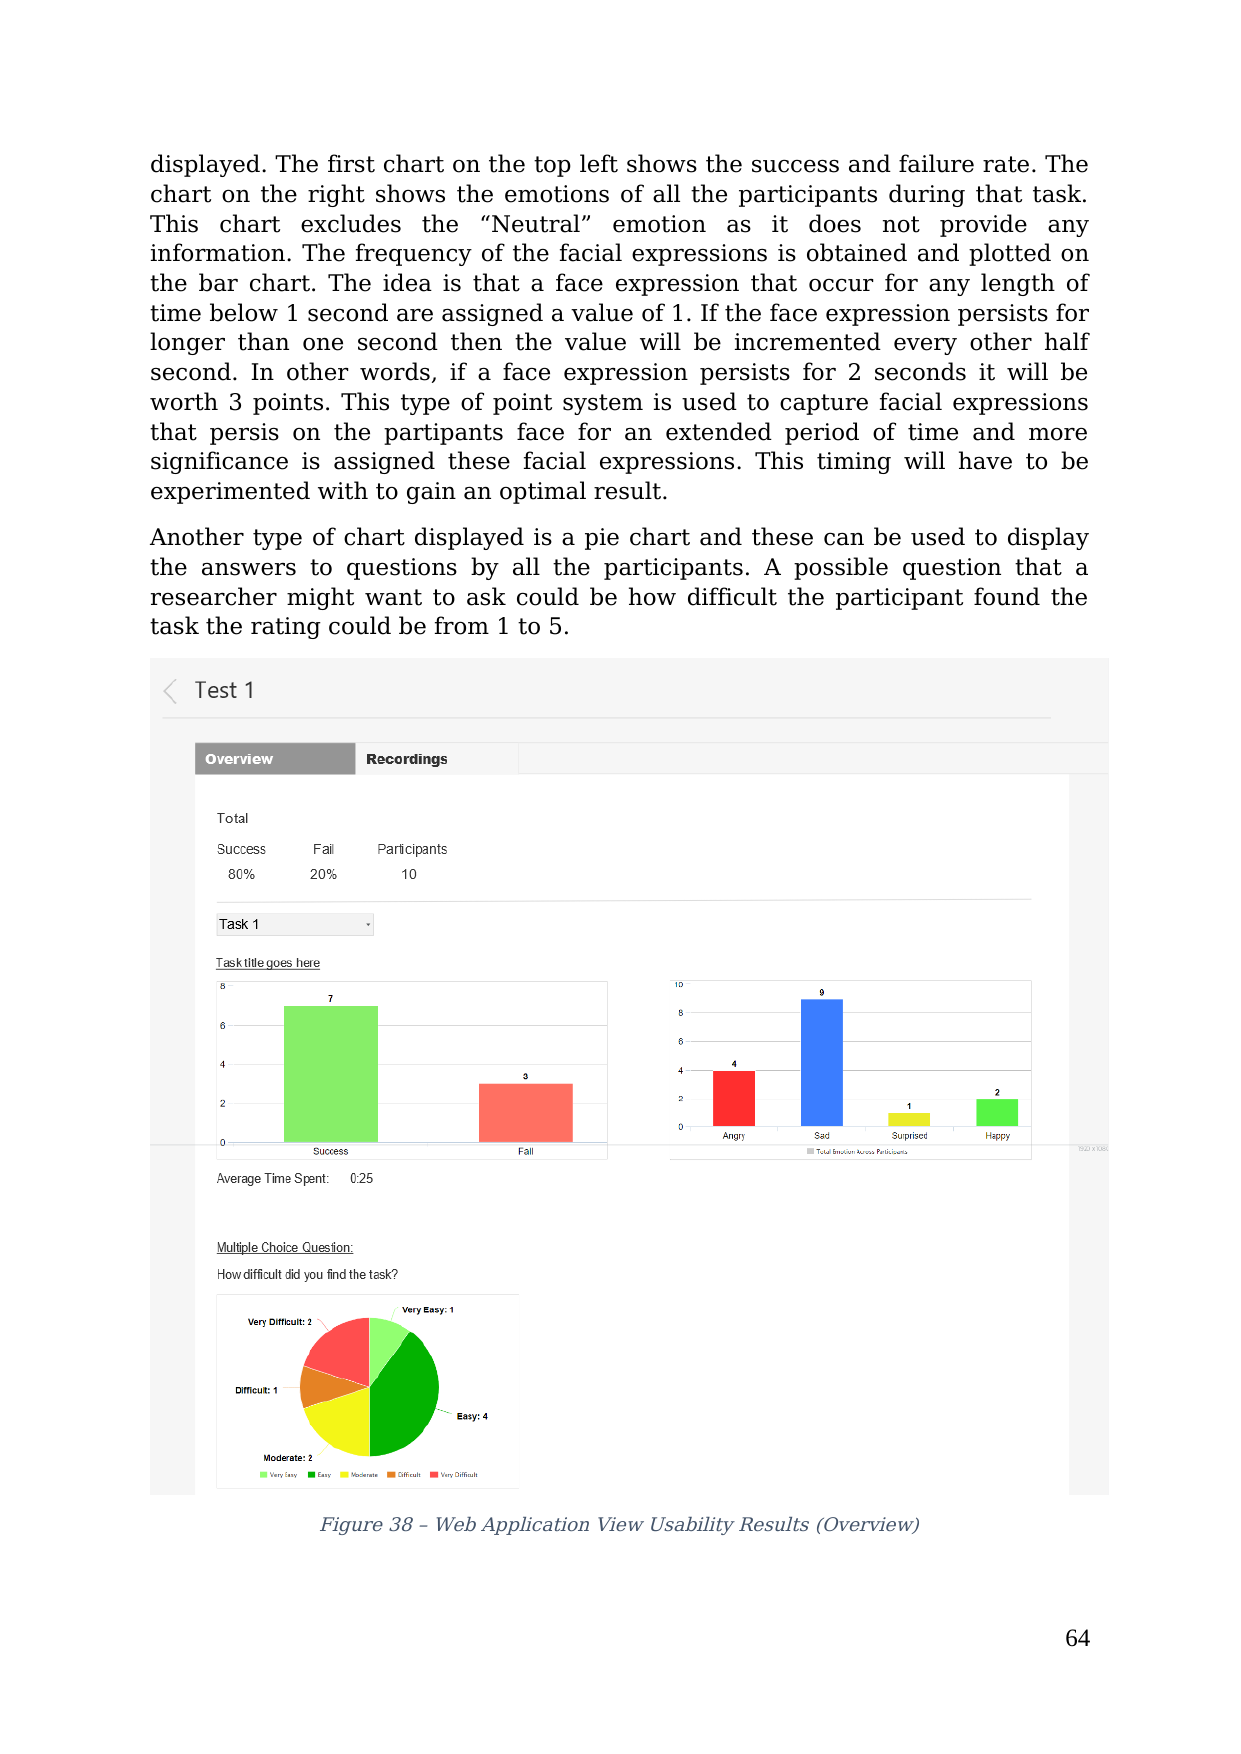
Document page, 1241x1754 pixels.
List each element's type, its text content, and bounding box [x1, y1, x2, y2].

picture [150, 658, 1109, 1495]
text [150, 150, 1090, 504]
text Figure 38 – Web Application View Usability Results (Overview) [150, 1513, 1090, 1536]
text Another type of chart displayed is a pie chart and these can be used to display the answers to questions by all the participants. A possible question that a researcher might want to ask could be how difficult the participant found the task the rating could be from 1 to 5. [150, 523, 1090, 639]
